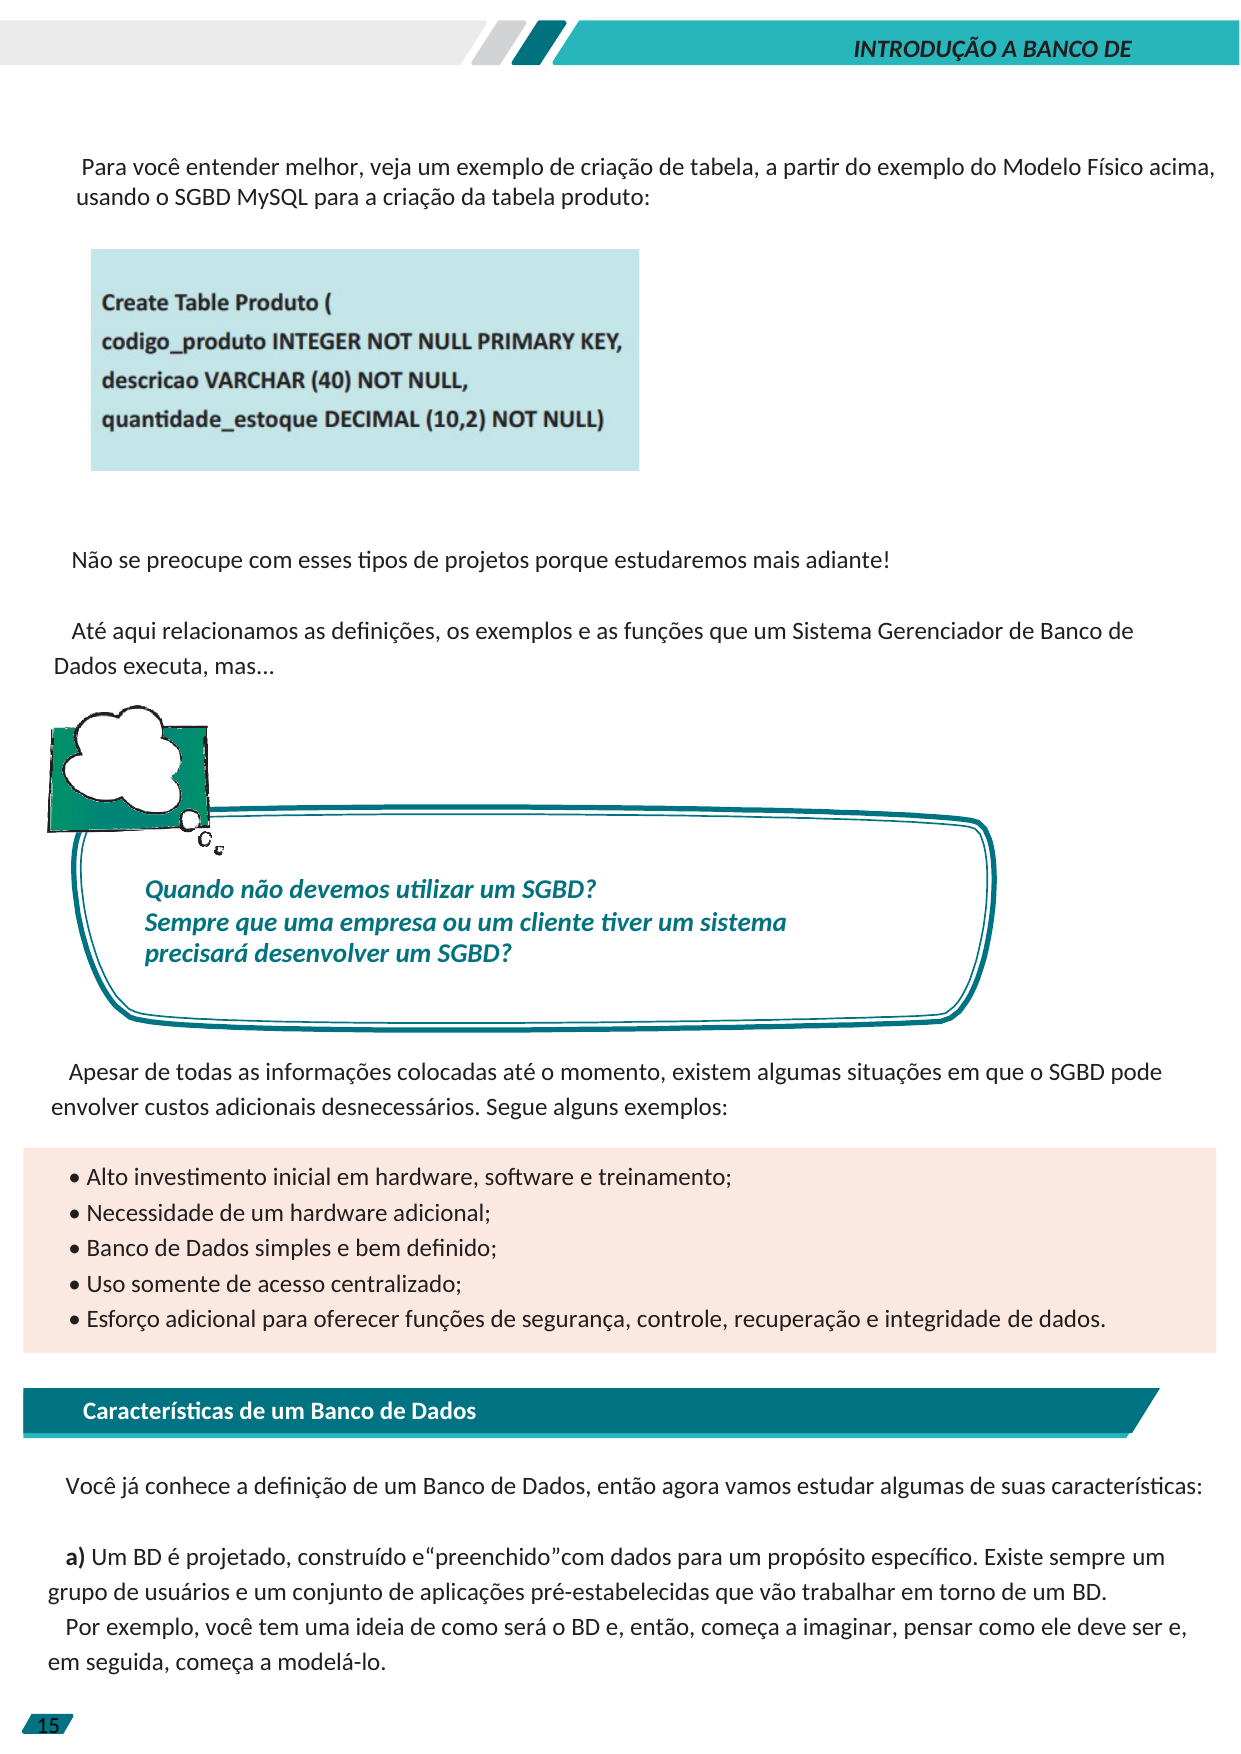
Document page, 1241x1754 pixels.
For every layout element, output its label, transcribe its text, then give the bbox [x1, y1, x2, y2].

picture [90, 249, 640, 471]
text Apesar de todas as informações colocadas até o momento, existem algumas situações em que o SGBD pode envolver custos adicionais desnecessários. Segue alguns exemplos: [51, 1056, 1166, 1122]
text Por exemplo, você tem uma ideia de como será o BD e, então, começa a imaginar, pensar como ele deve ser e, em seguida, começa a modelá-lo. [48, 1612, 1191, 1677]
text Você já conhece a definição de um Banco de Dados, então agora vamos estudar algumas de suas características: [65, 1471, 1240, 1501]
list Um BD é projetado, construído e“preenchido”com dados para um propósito específico. Existe sempre um grupo de usuários e um conjunto de aplicações pré-estabelecidas que vão trabalhar em torno de um BD. [48, 1542, 1166, 1607]
text Para você entender melhor, veja um exemplo de criação de tabela, a partir do exemplo do Modelo Físico acima, usando o SGBD MySQL para a criação da tabela produto: [76, 151, 1219, 212]
picture [47, 705, 224, 856]
text Até aqui relacionamos as definições, os exemplos e as funções que um Sistema Gerenciador de Banco de Dados executa, mas... [54, 616, 1137, 681]
text Não se preocupe com esses tipos de projetos porque estudaremos mais adiante! [71, 544, 1240, 575]
